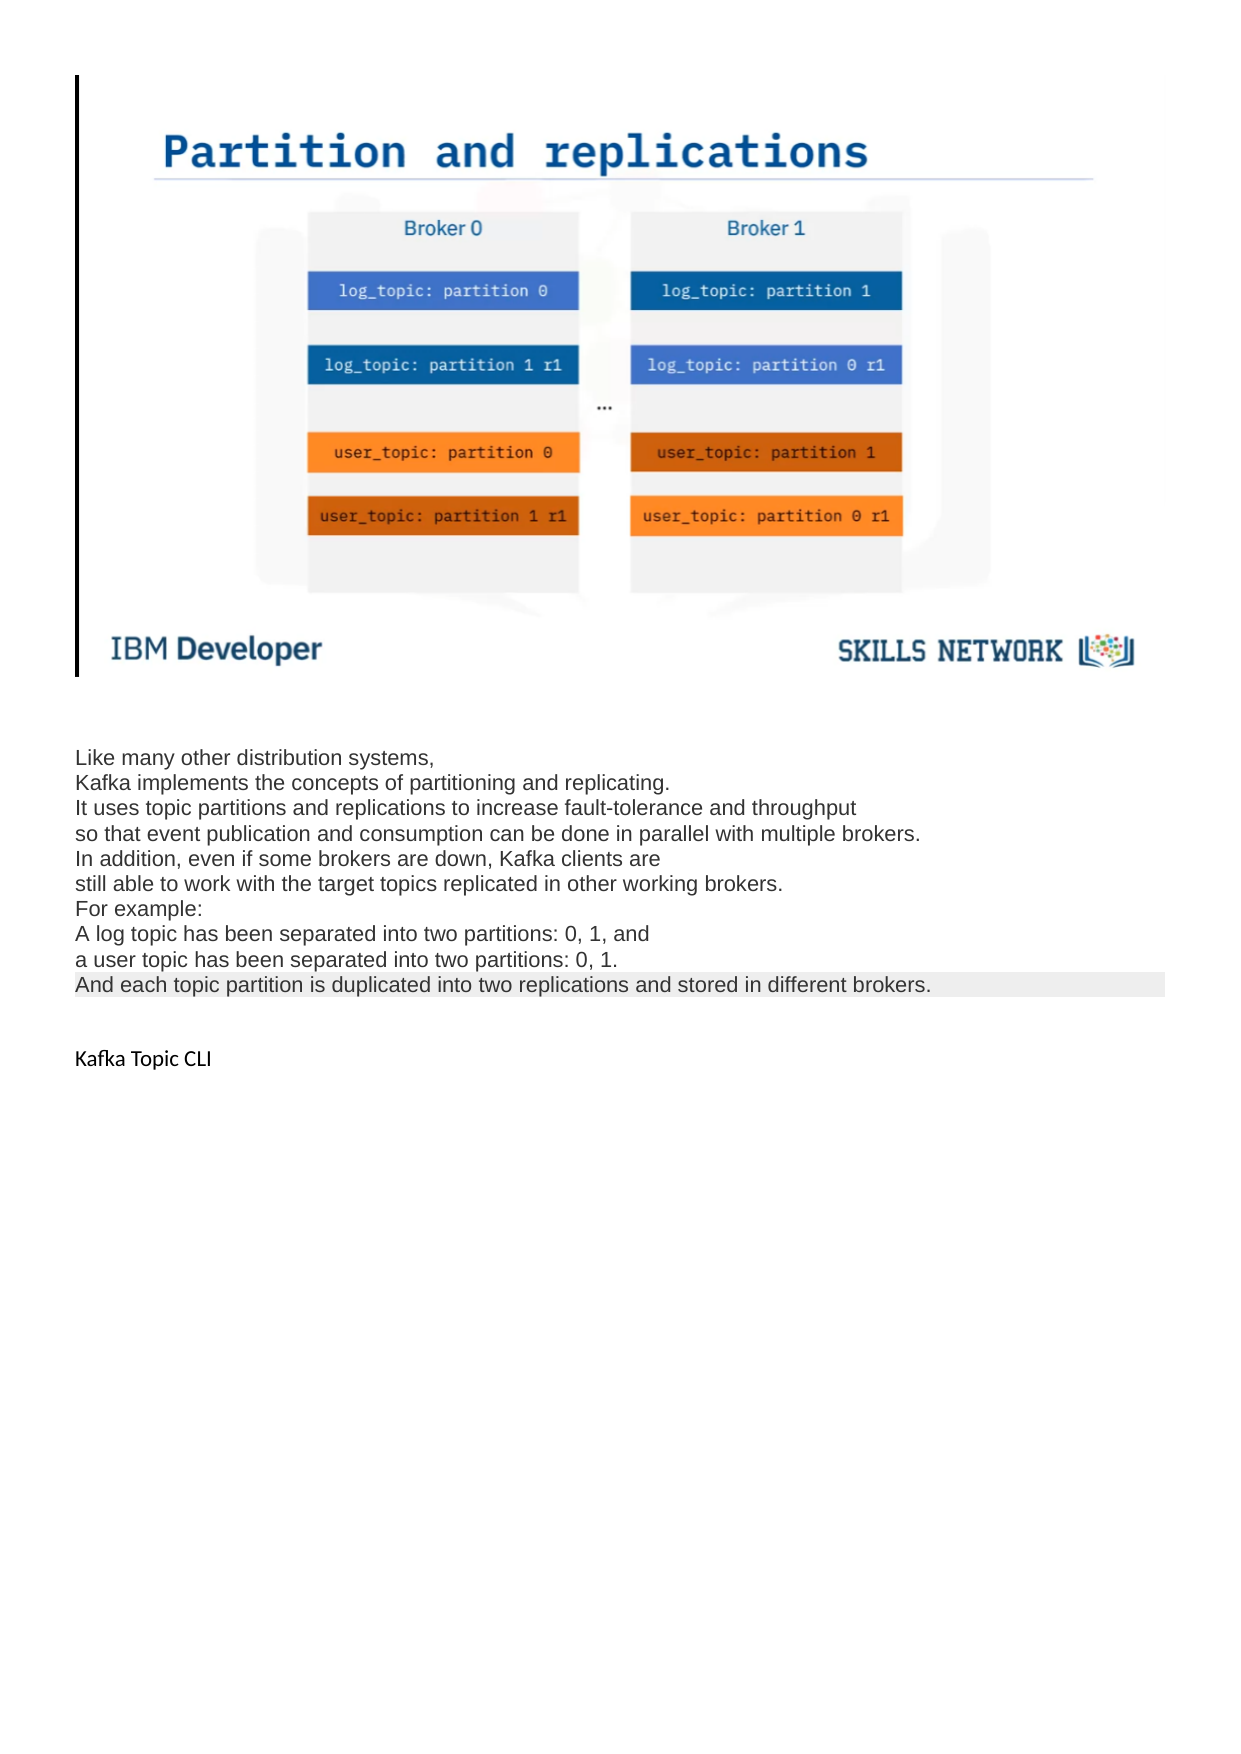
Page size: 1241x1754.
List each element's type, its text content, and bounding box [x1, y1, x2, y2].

picture [75, 75, 1166, 680]
text still able to work with the target topics replicated in other working brokers. [75, 871, 1165, 896]
text Kafka implements the concepts of partitioning and replicating. [75, 770, 1165, 795]
text a user topic has been separated into two partitions: 0, 1. [75, 947, 1165, 972]
text It uses topic partitions and replications to increase fault-tolerance and throughput [75, 795, 1165, 821]
text For example: [75, 896, 1165, 921]
text Like many other distribution systems, [75, 745, 1165, 770]
text And each topic partition is duplicated into two replications and stored in different brokers. [75, 972, 1165, 997]
text so that event publication and consumption can be done in parallel with multiple brokers. [75, 821, 1165, 846]
text A log topic has been separated into two partitions: 0, 1, and [75, 921, 1165, 947]
text In addition, even if some brokers are down, Kafka clients are [75, 846, 1165, 871]
text Kafka Topic CLI [75, 1044, 1165, 1072]
